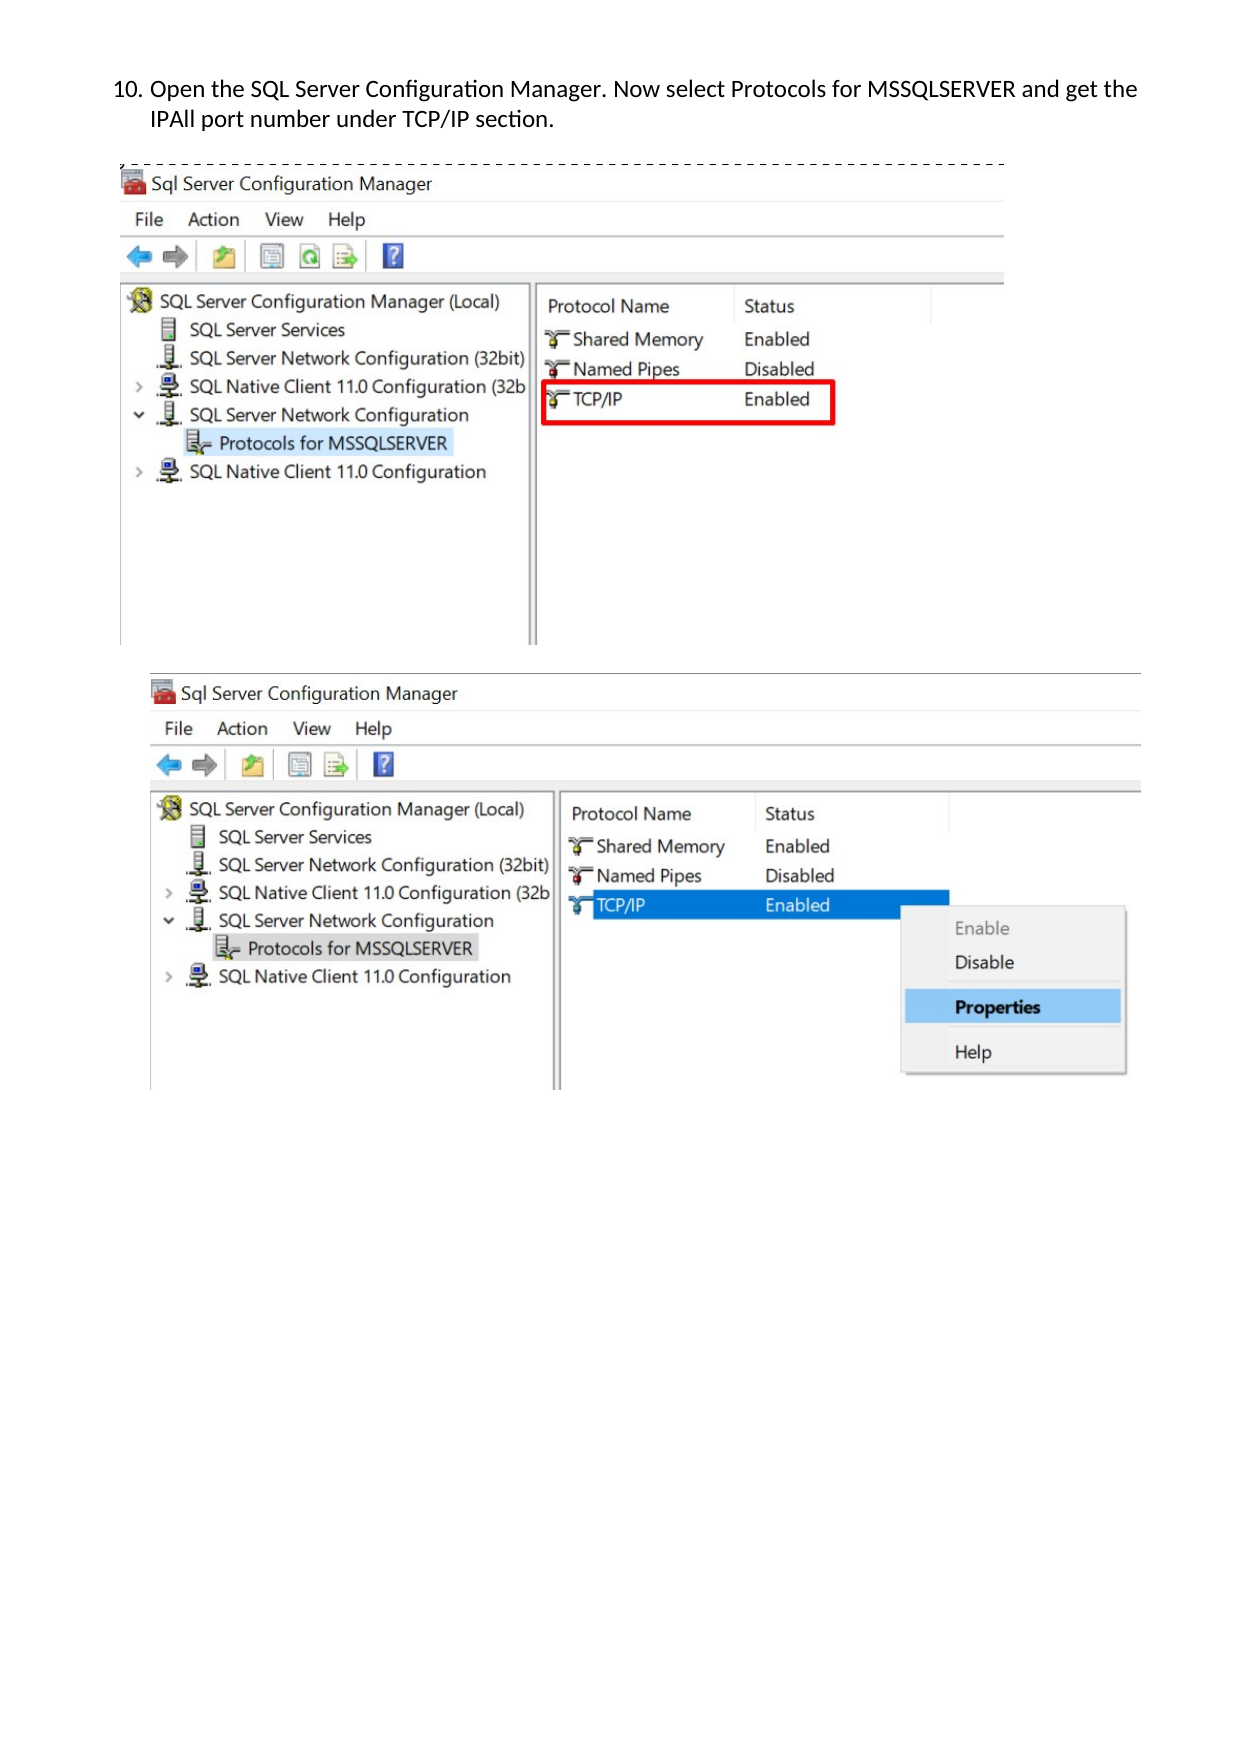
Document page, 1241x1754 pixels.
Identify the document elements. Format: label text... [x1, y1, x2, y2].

picture [120, 164, 1004, 645]
list Open the SQL Server Configuration Manager. Now select Protocols for MSSQLSERVER and get the IPAll port number under TCP/IP section. [112, 73, 1139, 134]
picture [150, 673, 1142, 1090]
